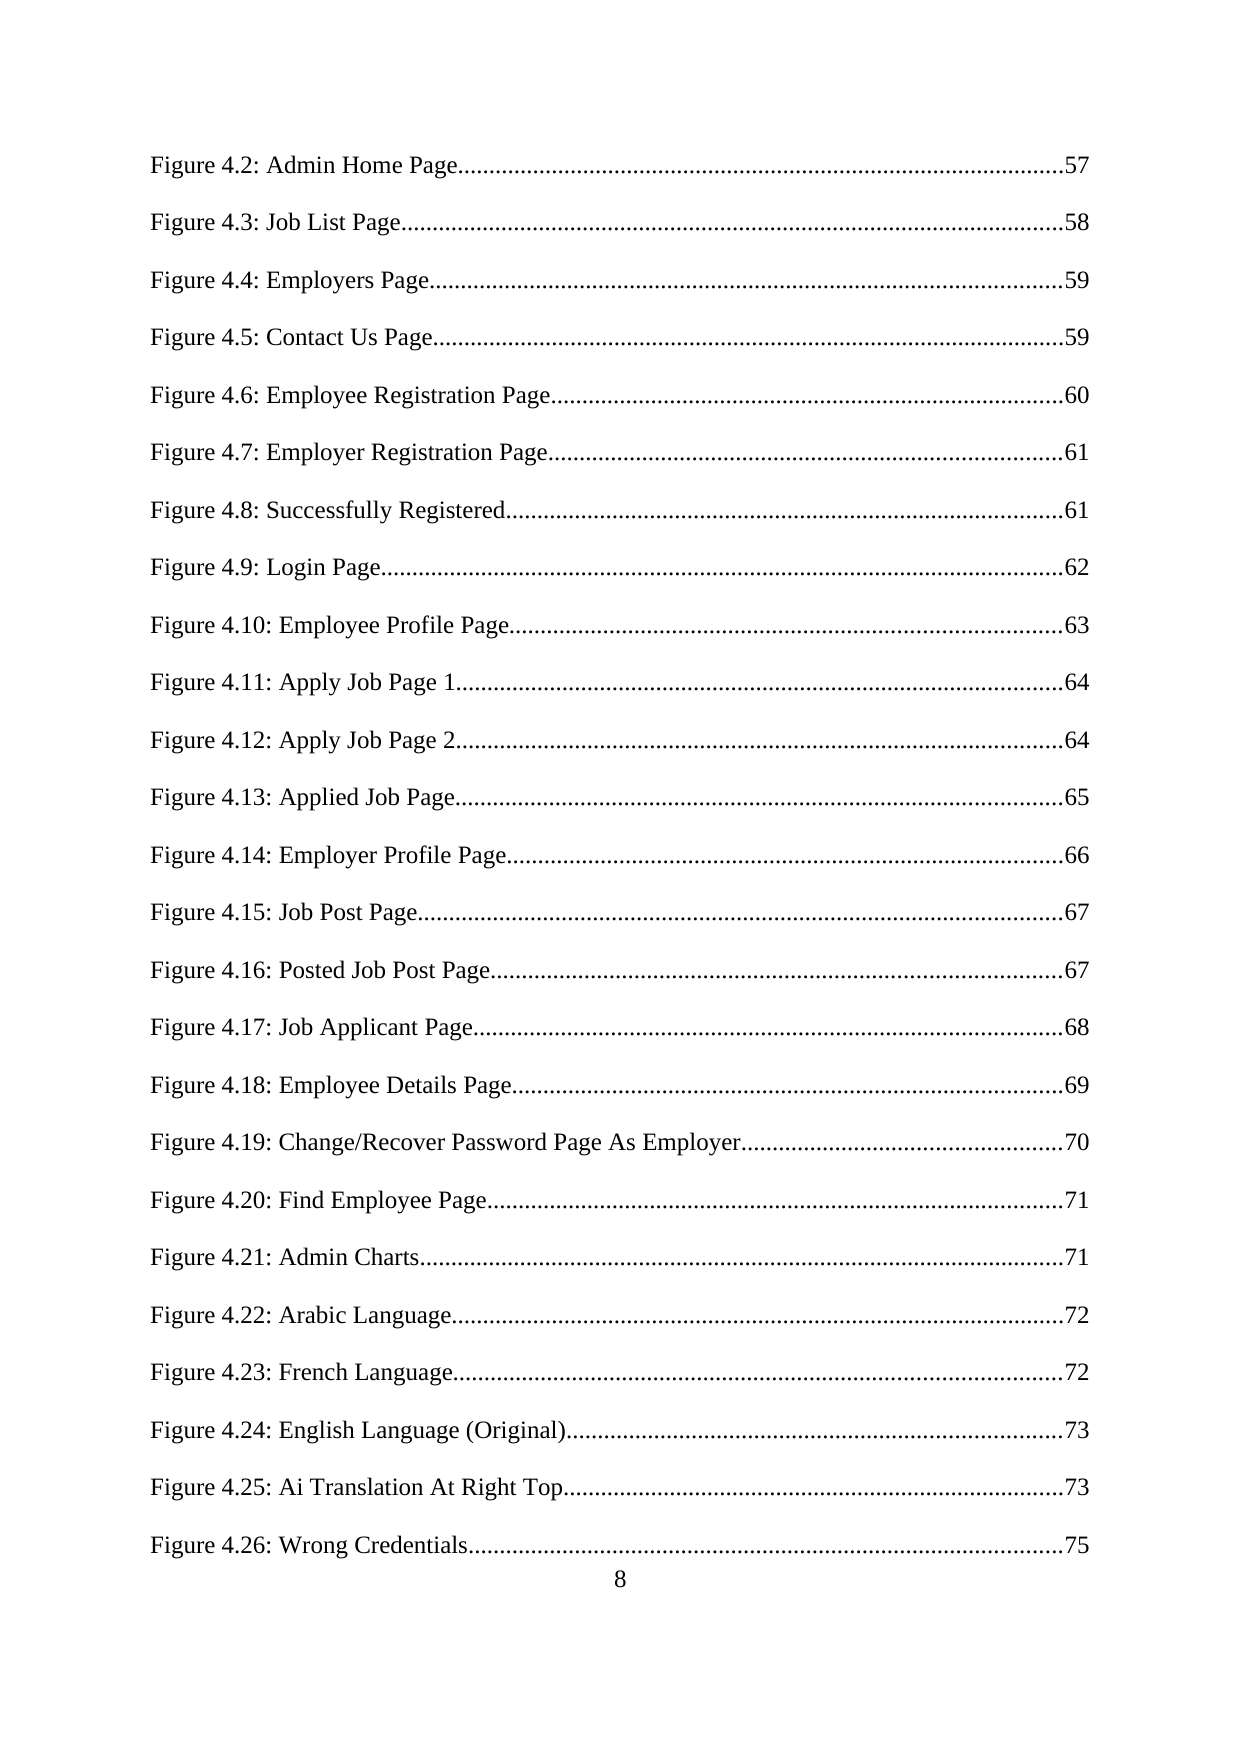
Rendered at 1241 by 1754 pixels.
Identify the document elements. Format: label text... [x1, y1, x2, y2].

text Figure ‎4.7: Employer Registration Page 61 [150, 437, 1090, 466]
text Figure ‎4.17: Job Applicant Page 68 [150, 1012, 1090, 1041]
text Figure ‎4.3: Job List Page 58 [150, 207, 1090, 236]
text Figure ‎4.26: Wrong Credentials 75 [150, 1530, 1090, 1559]
text Figure ‎4.15: Job Post Page 67 [150, 897, 1090, 926]
text Figure ‎4.16: Posted Job Post Page 67 [150, 955, 1090, 984]
text Figure ‎4.13: Applied Job Page 65 [150, 782, 1090, 811]
text Figure ‎4.21: Admin Charts 71 [150, 1242, 1090, 1271]
text Figure ‎4.2: Admin Home Page 57 [150, 150, 1090, 179]
text Figure ‎4.11: Apply Job Page 1 64 [150, 667, 1090, 696]
text Figure ‎4.18: Employee Details Page 69 [150, 1070, 1090, 1099]
text Figure ‎4.19: Change/Recover Password Page As Employer 70 [150, 1127, 1090, 1156]
text Figure ‎4.25: Ai Translation At Right Top 73 [150, 1472, 1090, 1501]
text Figure ‎4.23: French Language 72 [150, 1357, 1090, 1386]
text Figure ‎4.9: Login Page 62 [150, 552, 1090, 581]
text Figure ‎4.8: Successfully Registered 61 [150, 495, 1090, 524]
text Figure ‎4.14: Employer Profile Page 66 [150, 840, 1090, 869]
text Figure ‎4.10: Employee Profile Page 63 [150, 610, 1090, 639]
text Figure ‎4.24: English Language (Original) 73 [150, 1415, 1090, 1444]
text Figure ‎4.4: Employers Page 59 [150, 265, 1090, 294]
text Figure ‎4.20: Find Employee Page 71 [150, 1185, 1090, 1214]
text Figure ‎4.5: Contact Us Page 59 [150, 322, 1090, 351]
text Figure ‎4.22: Arabic Language 72 [150, 1300, 1090, 1329]
text Figure ‎4.12: Apply Job Page 2 64 [150, 725, 1090, 754]
text Figure ‎4.6: Employee Registration Page 60 [150, 380, 1090, 409]
